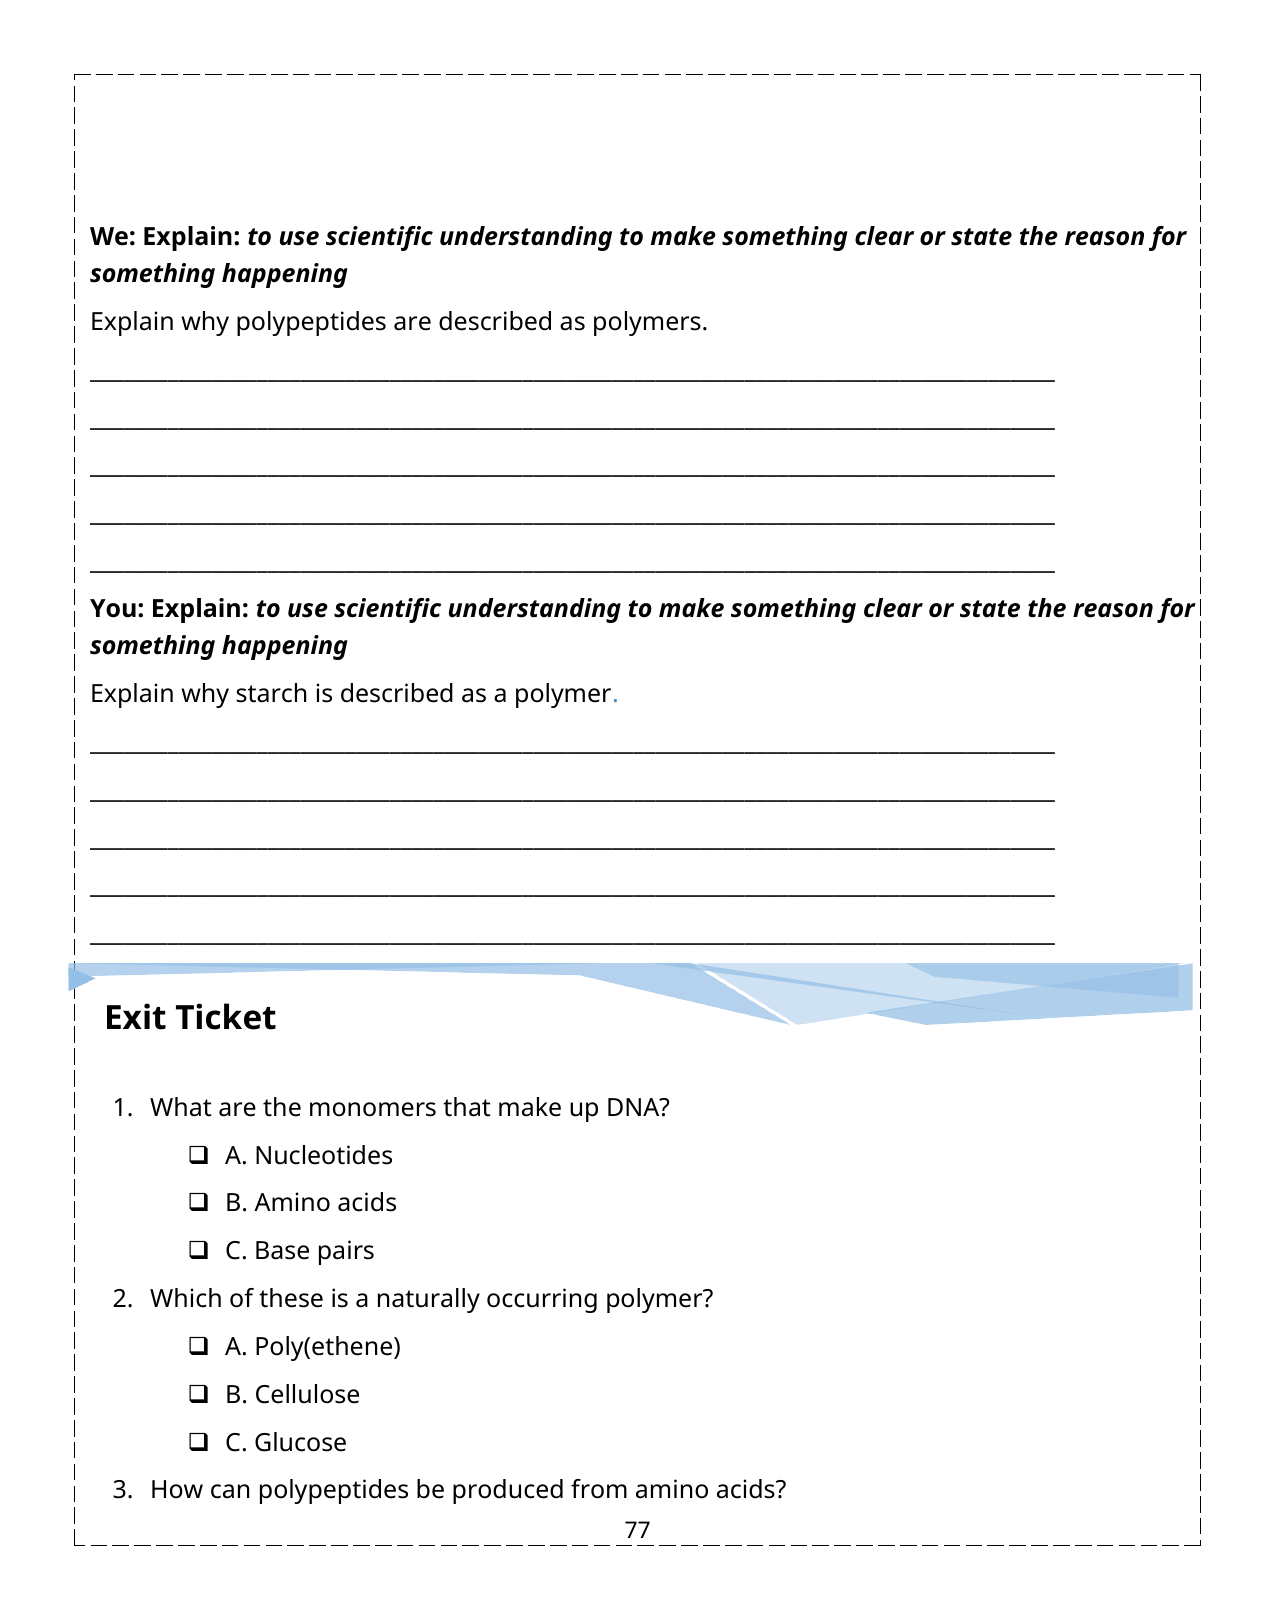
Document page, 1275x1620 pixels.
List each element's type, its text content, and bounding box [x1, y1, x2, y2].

subtitle _______________________________________________________________________________________ [90, 543, 1200, 577]
subtitle _______________________________________________________________________________________ [90, 723, 1200, 758]
subtitle What are the monomers that make up DNA? [112, 1089, 1200, 1123]
subtitle _______________________________________________________________________________________ [90, 867, 1200, 901]
subtitle We: Explain: to use scientific understanding to make something clear or state the reason for something happening [90, 218, 1200, 290]
subtitle A. Poly(ethene) [187, 1328, 1200, 1363]
subtitle A. Nucleotides [187, 1137, 1200, 1171]
subtitle B. Amino acids [187, 1185, 1200, 1219]
subtitle _______________________________________________________________________________________ [90, 771, 1200, 805]
picture [68, 963, 1193, 1025]
subtitle Explain why polypeptides are described as polymers. [90, 304, 1200, 338]
subtitle _______________________________________________________________________________________ [90, 915, 1200, 949]
subtitle _______________________________________________________________________________________ [90, 351, 1200, 386]
subtitle C. Glucose [187, 1424, 1200, 1458]
subtitle _______________________________________________________________________________________ [90, 447, 1200, 481]
subtitle C. Base pairs [187, 1233, 1200, 1267]
subtitle Explain why starch is described as a polymer. [90, 676, 1200, 710]
subtitle Which of these is a naturally occurring polymer? [112, 1281, 1200, 1315]
subtitle _______________________________________________________________________________________ [90, 399, 1200, 433]
subtitle B. Cellulose [187, 1376, 1200, 1410]
subtitle You: Explain: to use scientific understanding to make something clear or state the reason for something happening [90, 591, 1200, 662]
subtitle _______________________________________________________________________________________ [90, 495, 1200, 529]
subtitle How can polypeptides be produced from amino acids? [112, 1472, 1200, 1506]
subtitle _______________________________________________________________________________________ [90, 819, 1200, 853]
